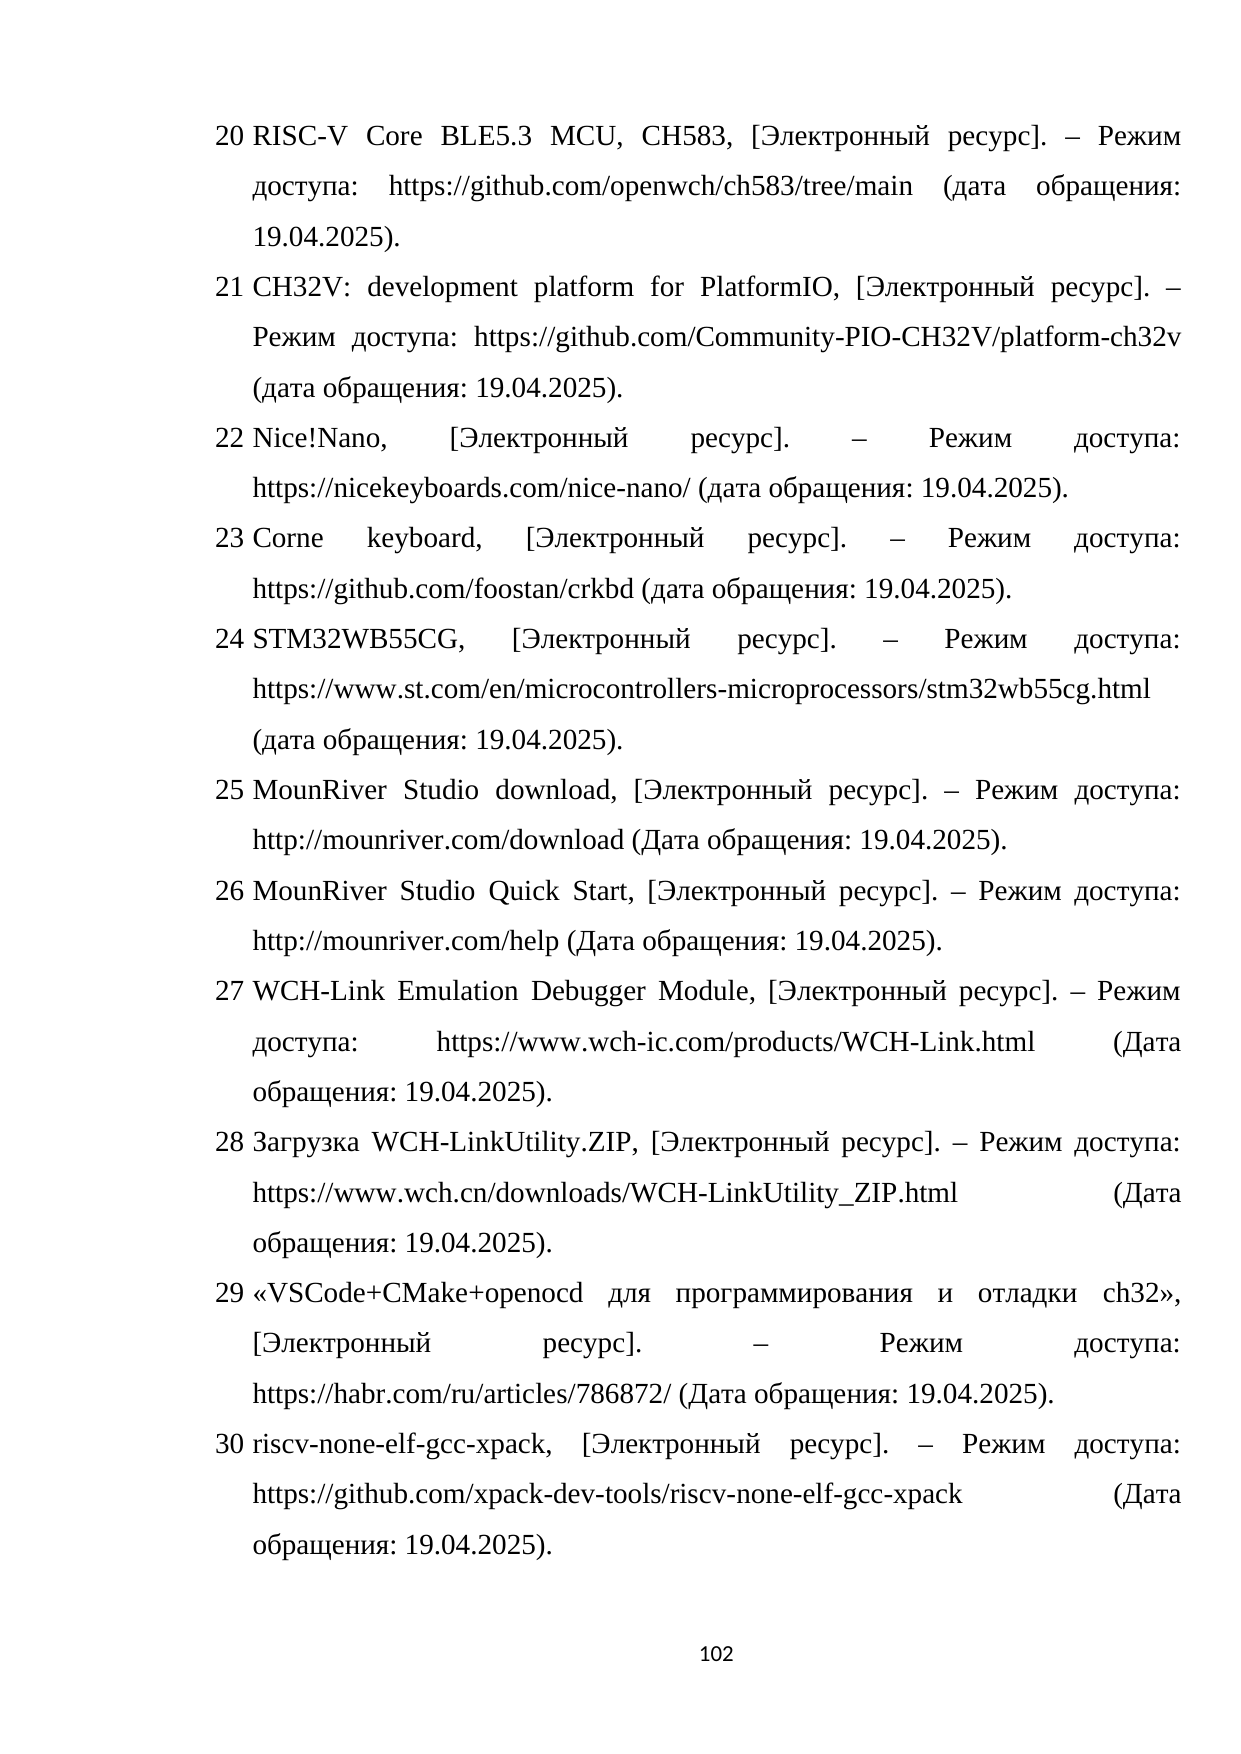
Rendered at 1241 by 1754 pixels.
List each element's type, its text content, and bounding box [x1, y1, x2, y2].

list «VSCode+CMake+openocd для программирования и отладки ch32», [Электронный ресурс]. – Режим доступа: https://habr.com/ru/articles/786872/ (Дата обращения: 19.04.2025). [215, 1275, 1181, 1409]
list CH32V: development platform for PlatformIO, [Электронный ресурс]. – Режим доступа: https://github.com/Community-PIO-CH32V/platform-ch32v (дата обращения: 19.04.2025). [215, 269, 1181, 403]
list Corne keyboard, [Электронный ресурс]. – Режим доступа: https://github.com/foostan/crkbd (дата обращения: 19.04.2025). [215, 521, 1181, 604]
list RISC-V Core BLE5.3 MCU, CH583, [Электронный ресурс]. – Режим доступа: https://github.com/openwch/ch583/tree/main (дата обращения: 19.04.2025). [215, 118, 1181, 252]
list Nice!Nano, [Электронный ресурс]. – Режим доступа: https://nicekeyboards.com/nice-nano/ (дата обращения: 19.04.2025). [215, 420, 1181, 504]
list MounRiver Studio Quick Start, [Электронный ресурс]. – Режим доступа: http://mounriver.com/help (Дата обращения: 19.04.2025). [215, 873, 1181, 957]
list riscv-none-elf-gcc-xpack, [Электронный ресурс]. – Режим доступа: https://github.com/xpack-dev-tools/riscv-none-elf-gcc-xpack (Дата обращения: 19.04.2025). [215, 1426, 1181, 1560]
list Загрузка WCH-LinkUtility.ZIP, [Электронный ресурс]. – Режим доступа: https://www.wch.cn/downloads/WCH-LinkUtility_ZIP.html (Дата обращения: 19.04.2025). [215, 1124, 1181, 1258]
list MounRiver Studio download, [Электронный ресурс]. – Режим доступа: http://mounriver.com/download (Дата обращения: 19.04.2025). [215, 772, 1181, 856]
list WCH-Link Emulation Debugger Module, [Электронный ресурс]. – Режим доступа: https://www.wch-ic.com/products/WCH-Link.html (Дата обращения: 19.04.2025). [215, 973, 1181, 1108]
list STM32WB55CG, [Электронный ресурс]. – Режим доступа: https://www.st.com/en/microcontrollers-microprocessors/stm32wb55cg.html (дата обращения: 19.04.2025). [215, 621, 1181, 755]
